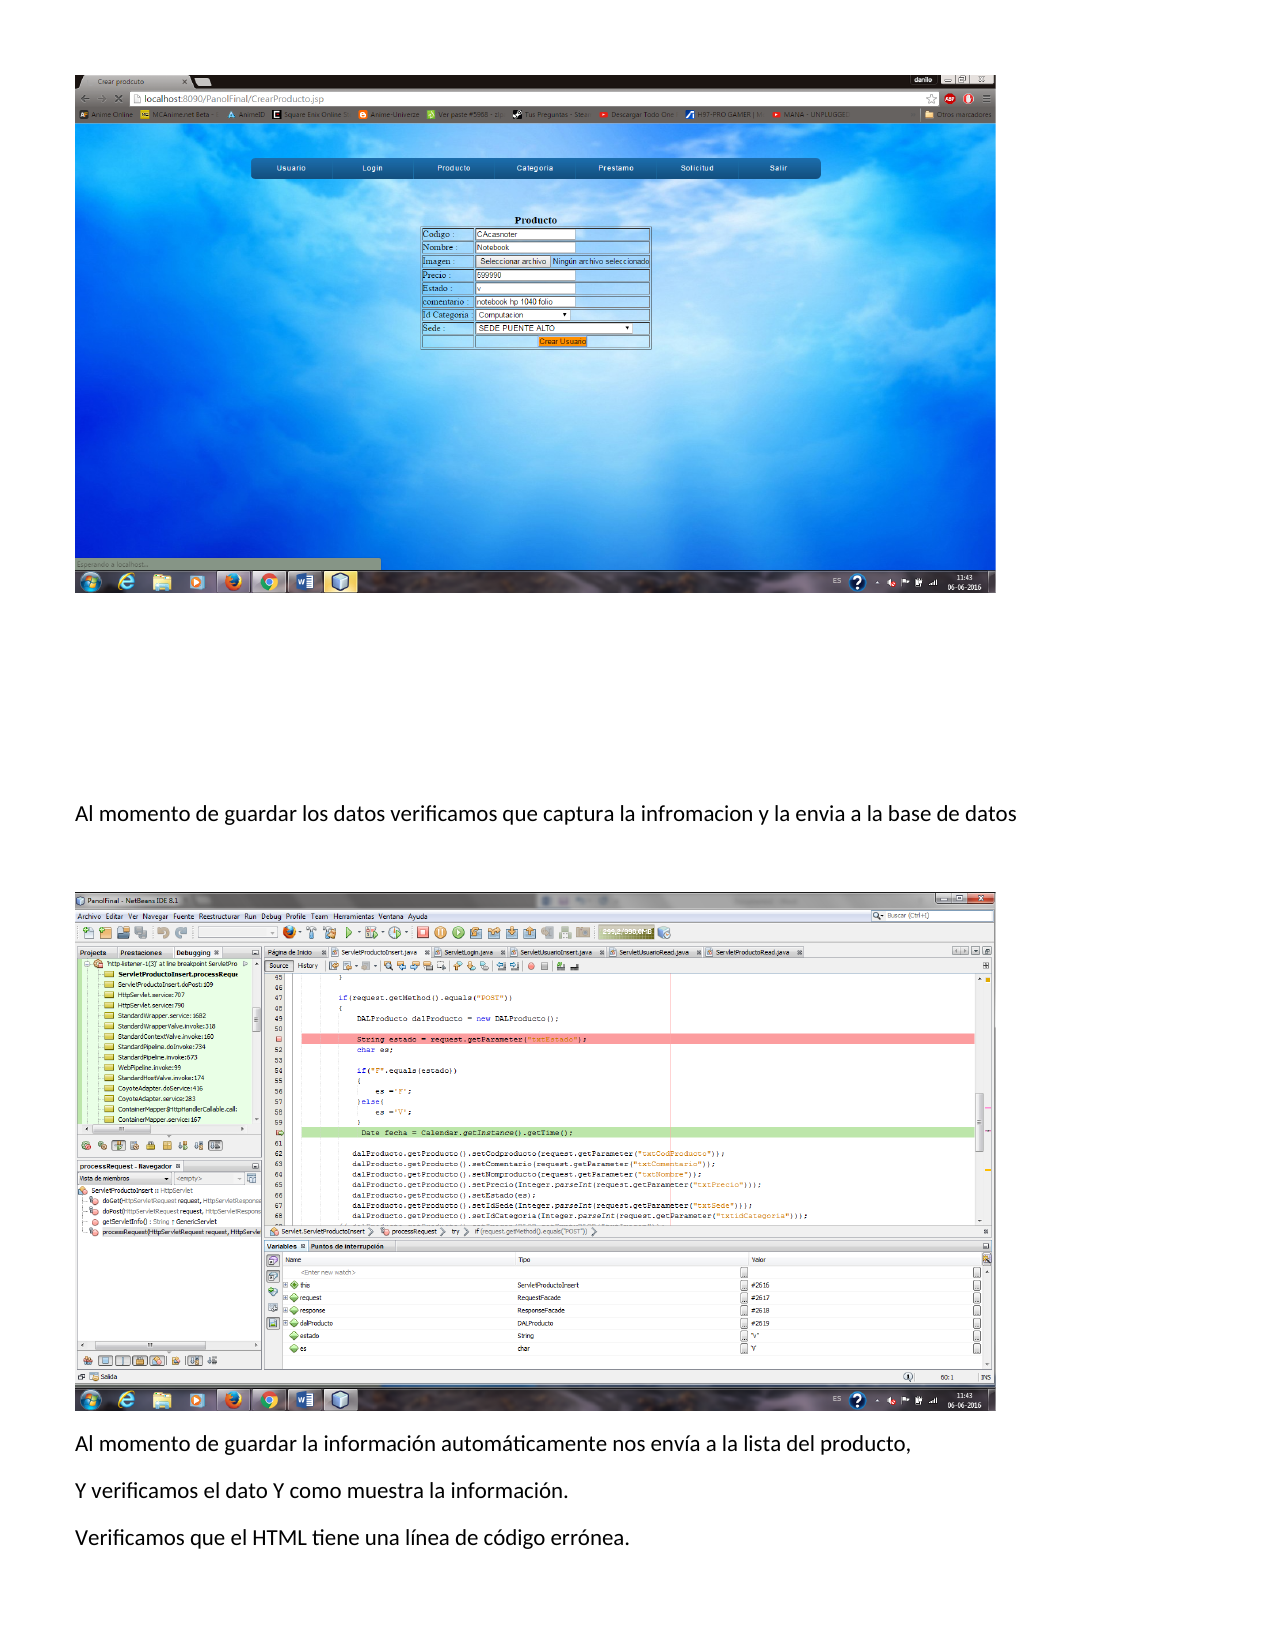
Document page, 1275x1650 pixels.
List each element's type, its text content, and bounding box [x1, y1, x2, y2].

text Verificamos que el HTML tiene una línea de código errónea. [75, 1523, 1200, 1551]
text Al momento de guardar los datos verificamos que captura la infromacion y la envia a la base de datos [75, 799, 1200, 827]
text Al momento de guardar la información automáticamente nos envía a la lista del producto, [75, 1429, 1200, 1458]
text Y verificamos el dato Y como muestra la información. [75, 1476, 1200, 1504]
picture [75, 892, 996, 1411]
picture [75, 75, 996, 593]
